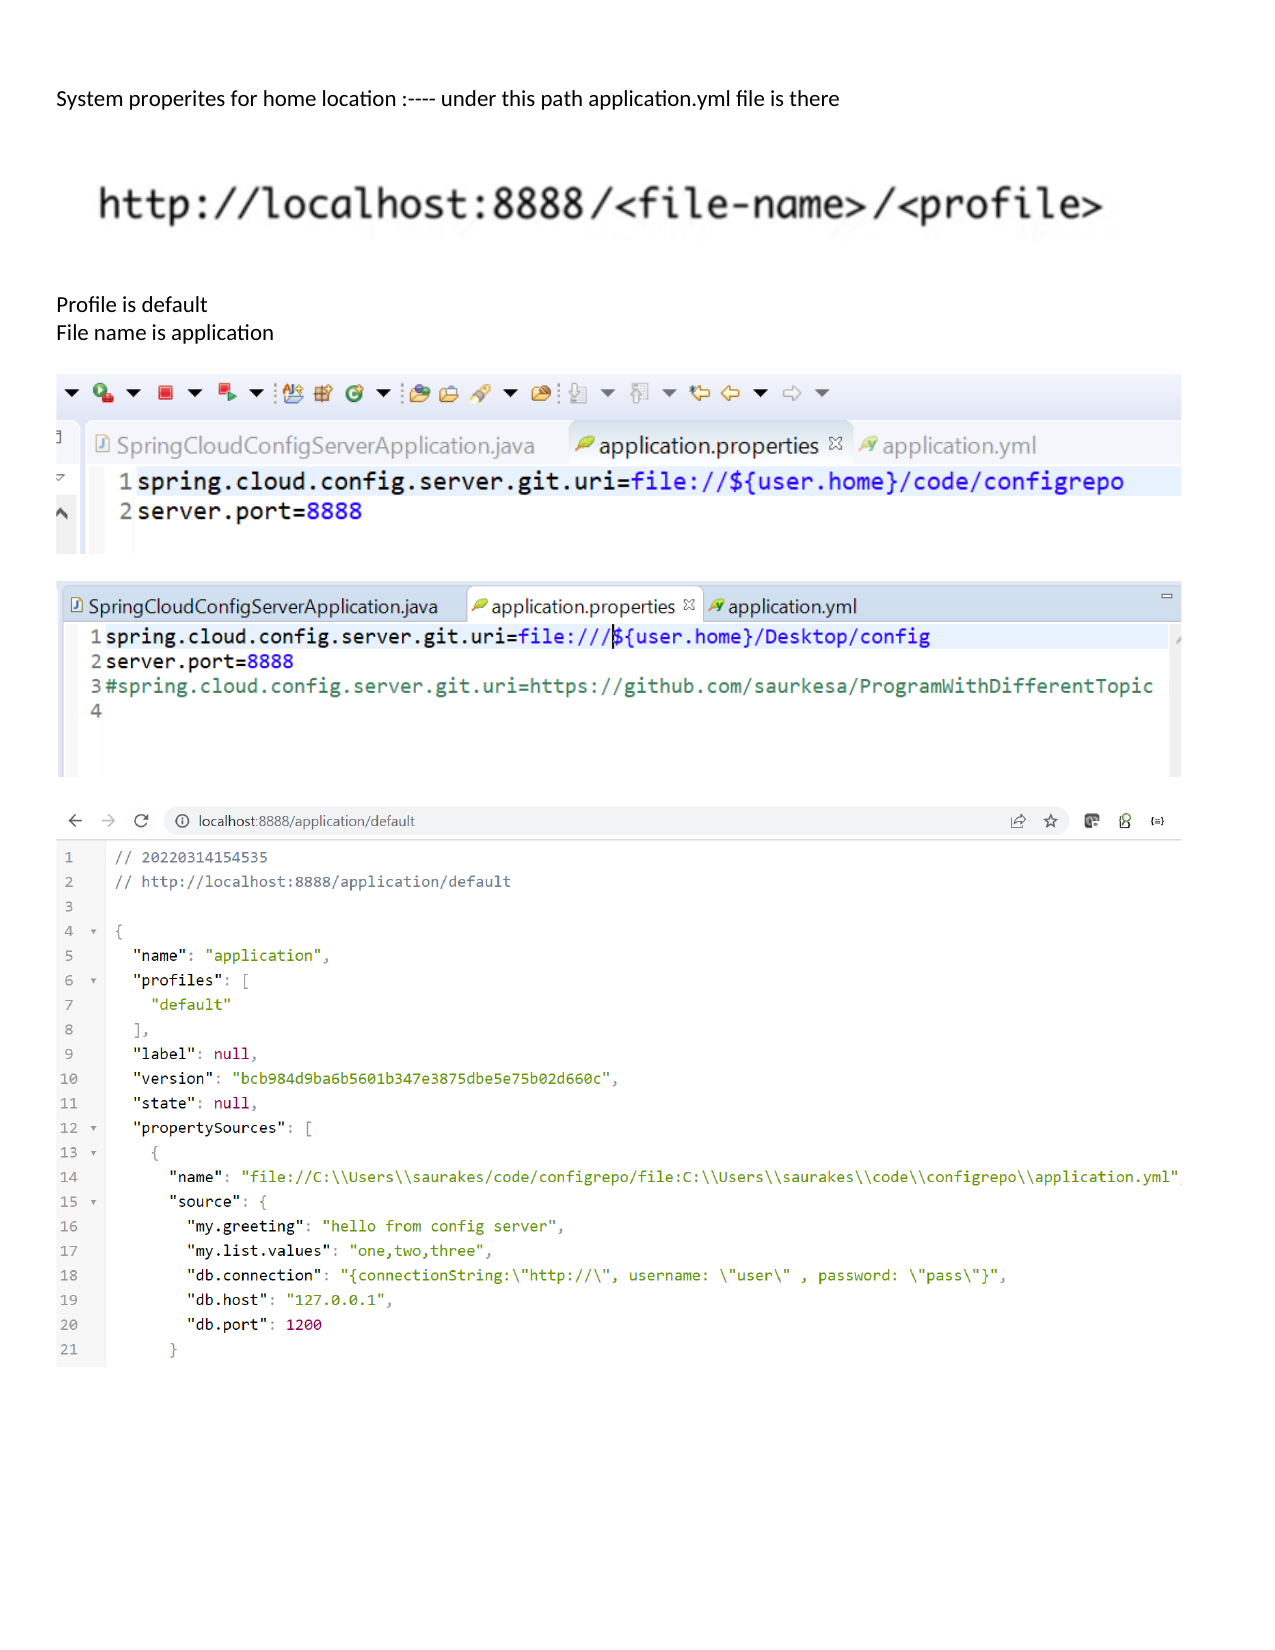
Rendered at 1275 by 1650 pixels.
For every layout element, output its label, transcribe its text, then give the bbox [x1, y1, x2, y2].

picture [56, 374, 1182, 554]
picture [56, 581, 1182, 777]
text File name is application [56, 318, 1209, 346]
text System properites for home location :---- under this path application.yml file is there [56, 84, 1209, 112]
picture [56, 804, 1182, 1367]
picture [56, 140, 1182, 263]
text Profile is default [56, 290, 1209, 318]
